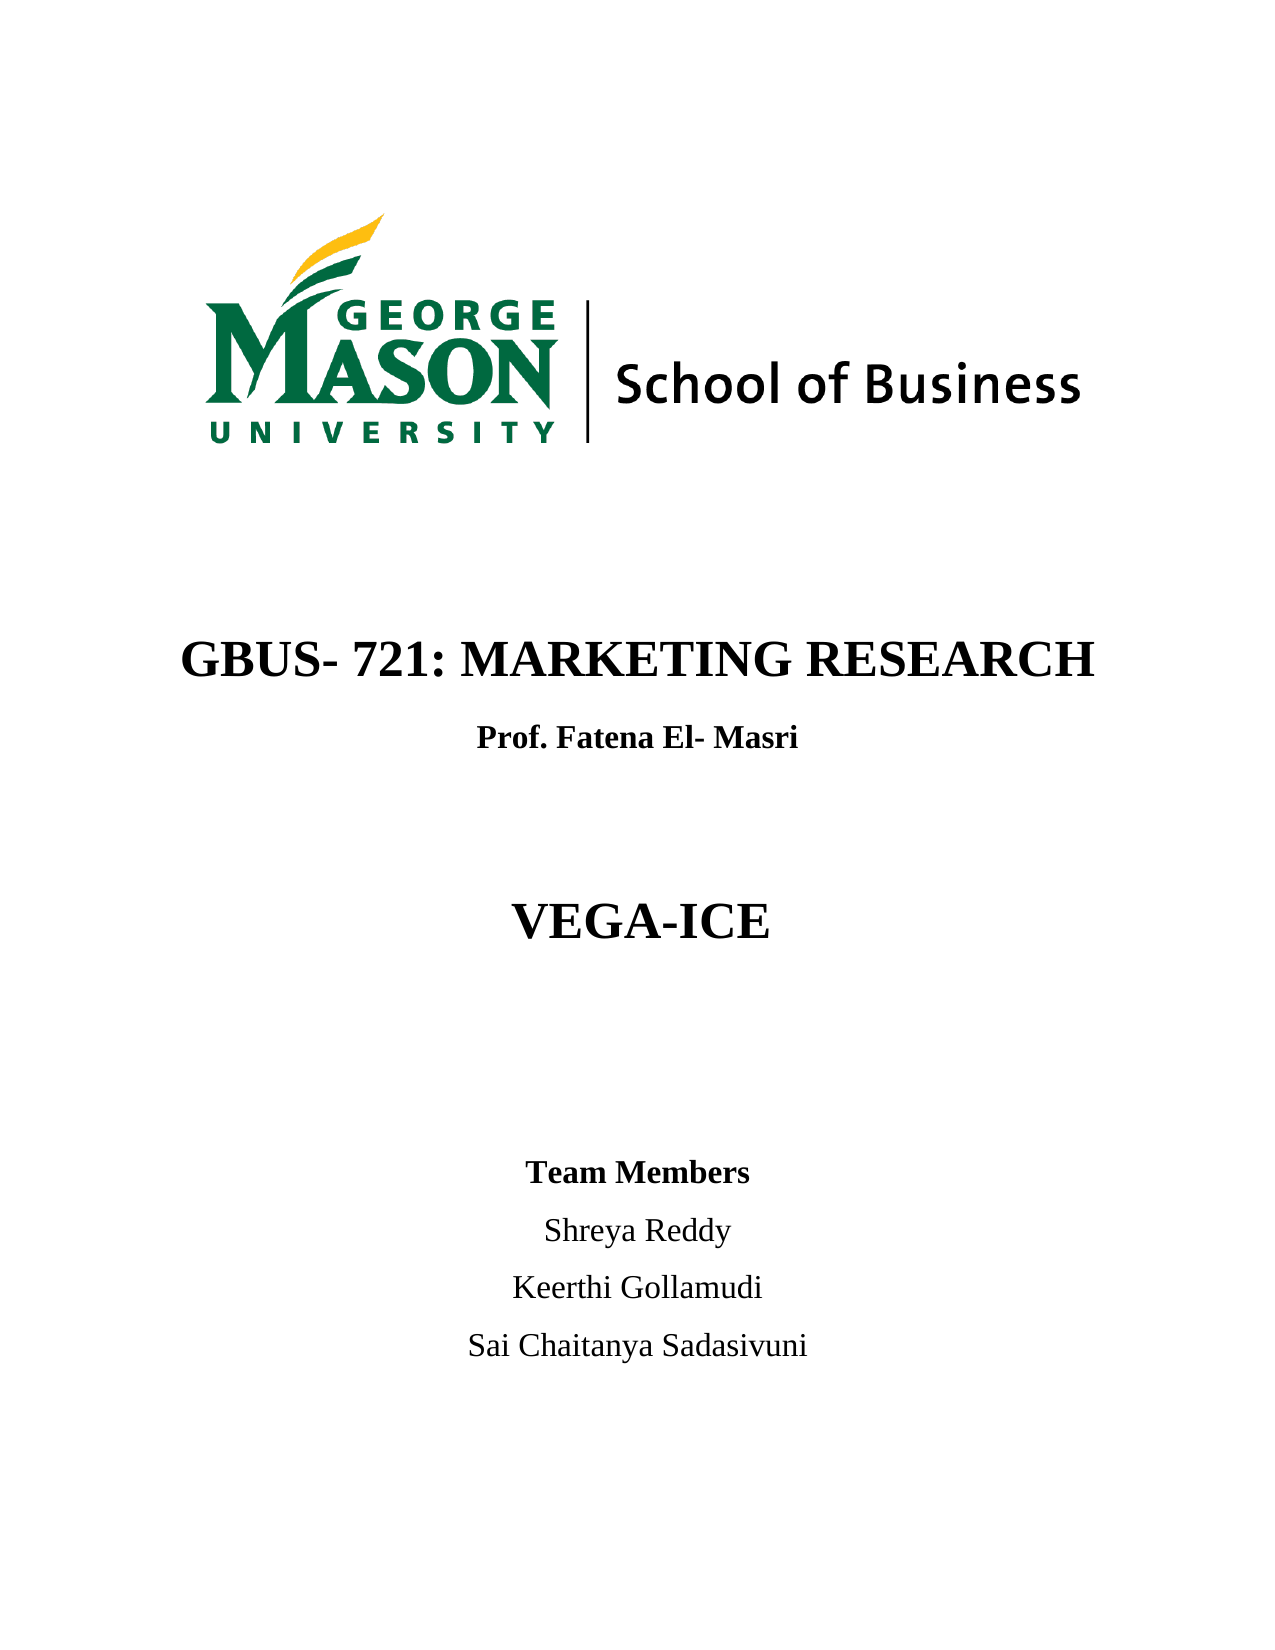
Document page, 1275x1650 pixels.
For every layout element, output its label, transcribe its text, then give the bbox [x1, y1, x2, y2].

text Sai Chaitanya Sadasivuni [150, 1325, 1125, 1363]
text Prof. Fatena El- Masri [150, 718, 1125, 756]
text VEGA-ICE [150, 890, 1125, 950]
text Shreya Reddy [150, 1210, 1125, 1248]
text Keerthi Gollamudi [150, 1267, 1125, 1306]
text GBUS- 721: MARKETING RESEARCH [150, 628, 1125, 688]
text Team Members [150, 1152, 1125, 1191]
picture [150, 150, 1125, 525]
